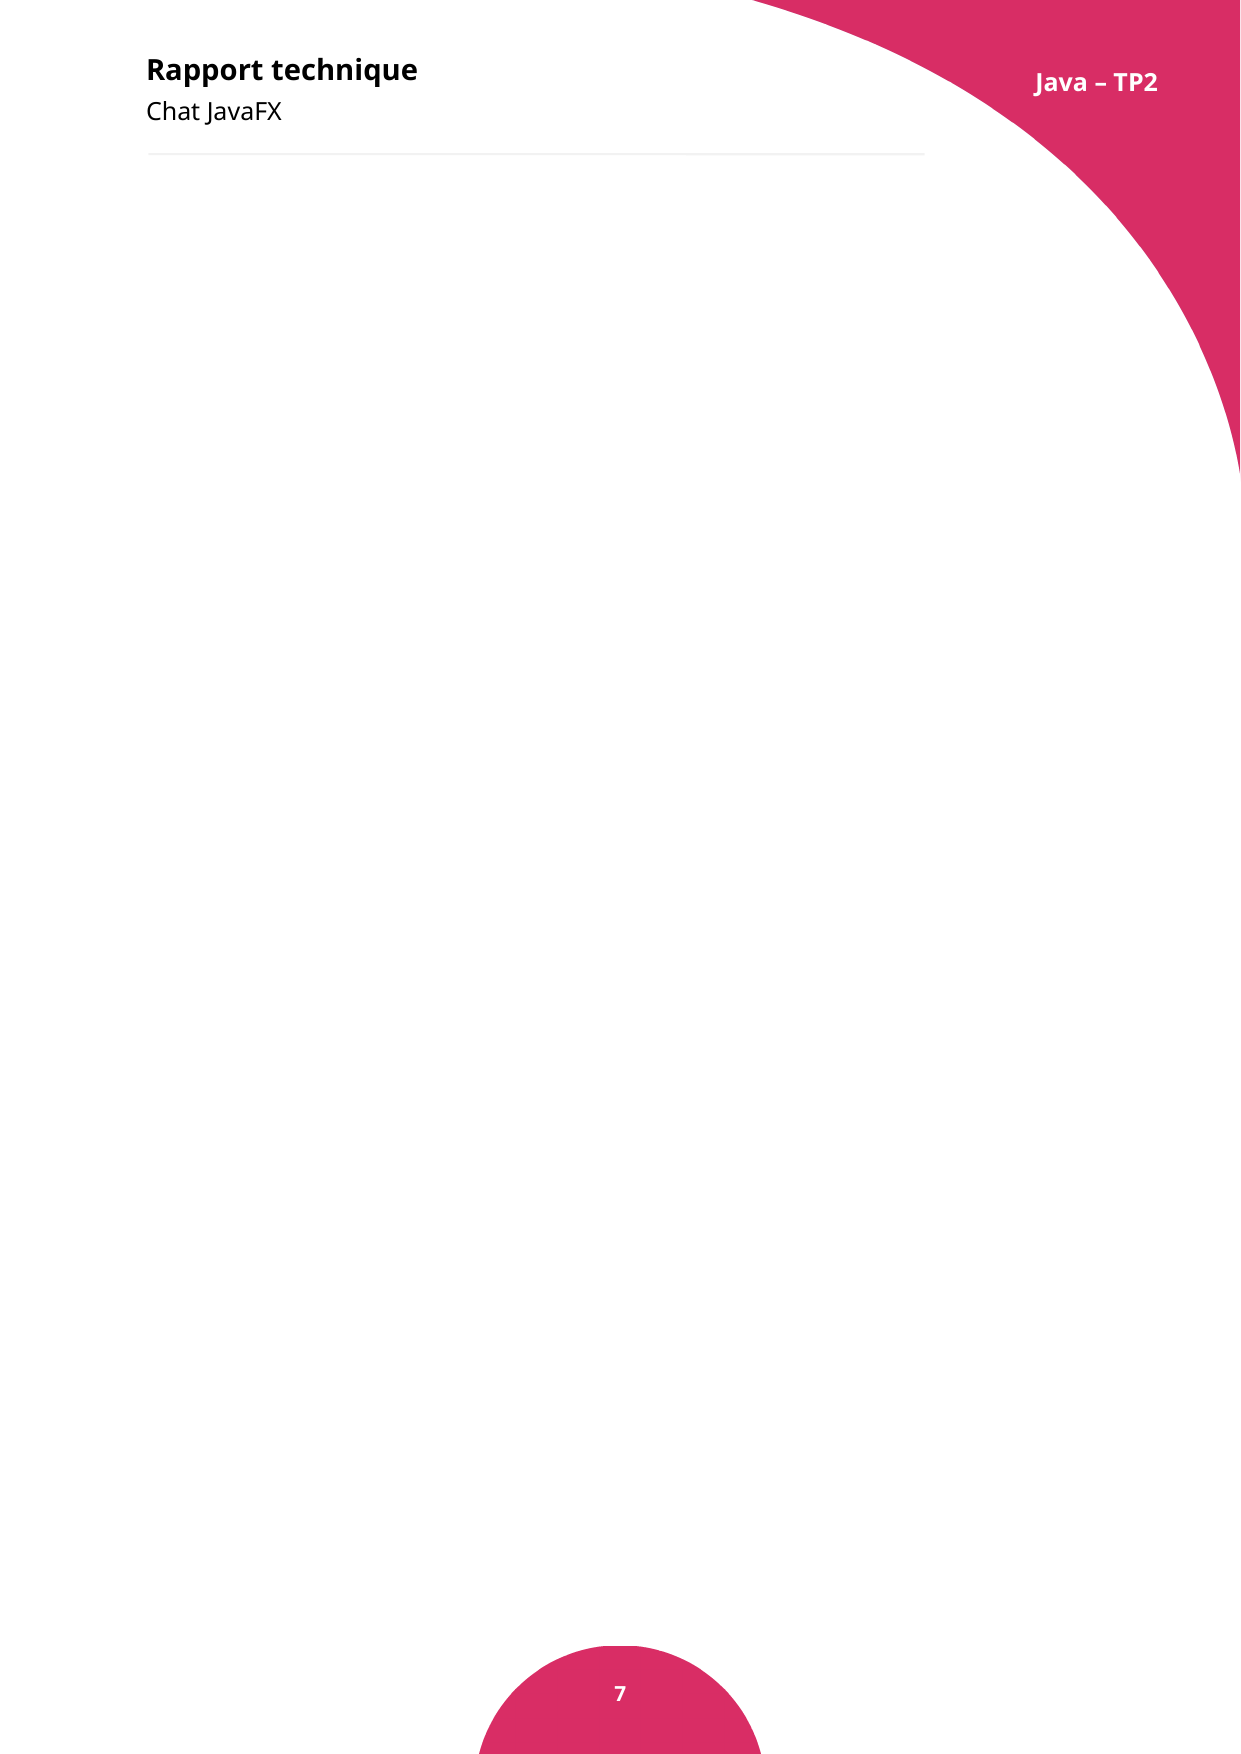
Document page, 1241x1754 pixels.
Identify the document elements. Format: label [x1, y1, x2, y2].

picture [745, 0, 1241, 495]
picture [474, 1646, 766, 1754]
